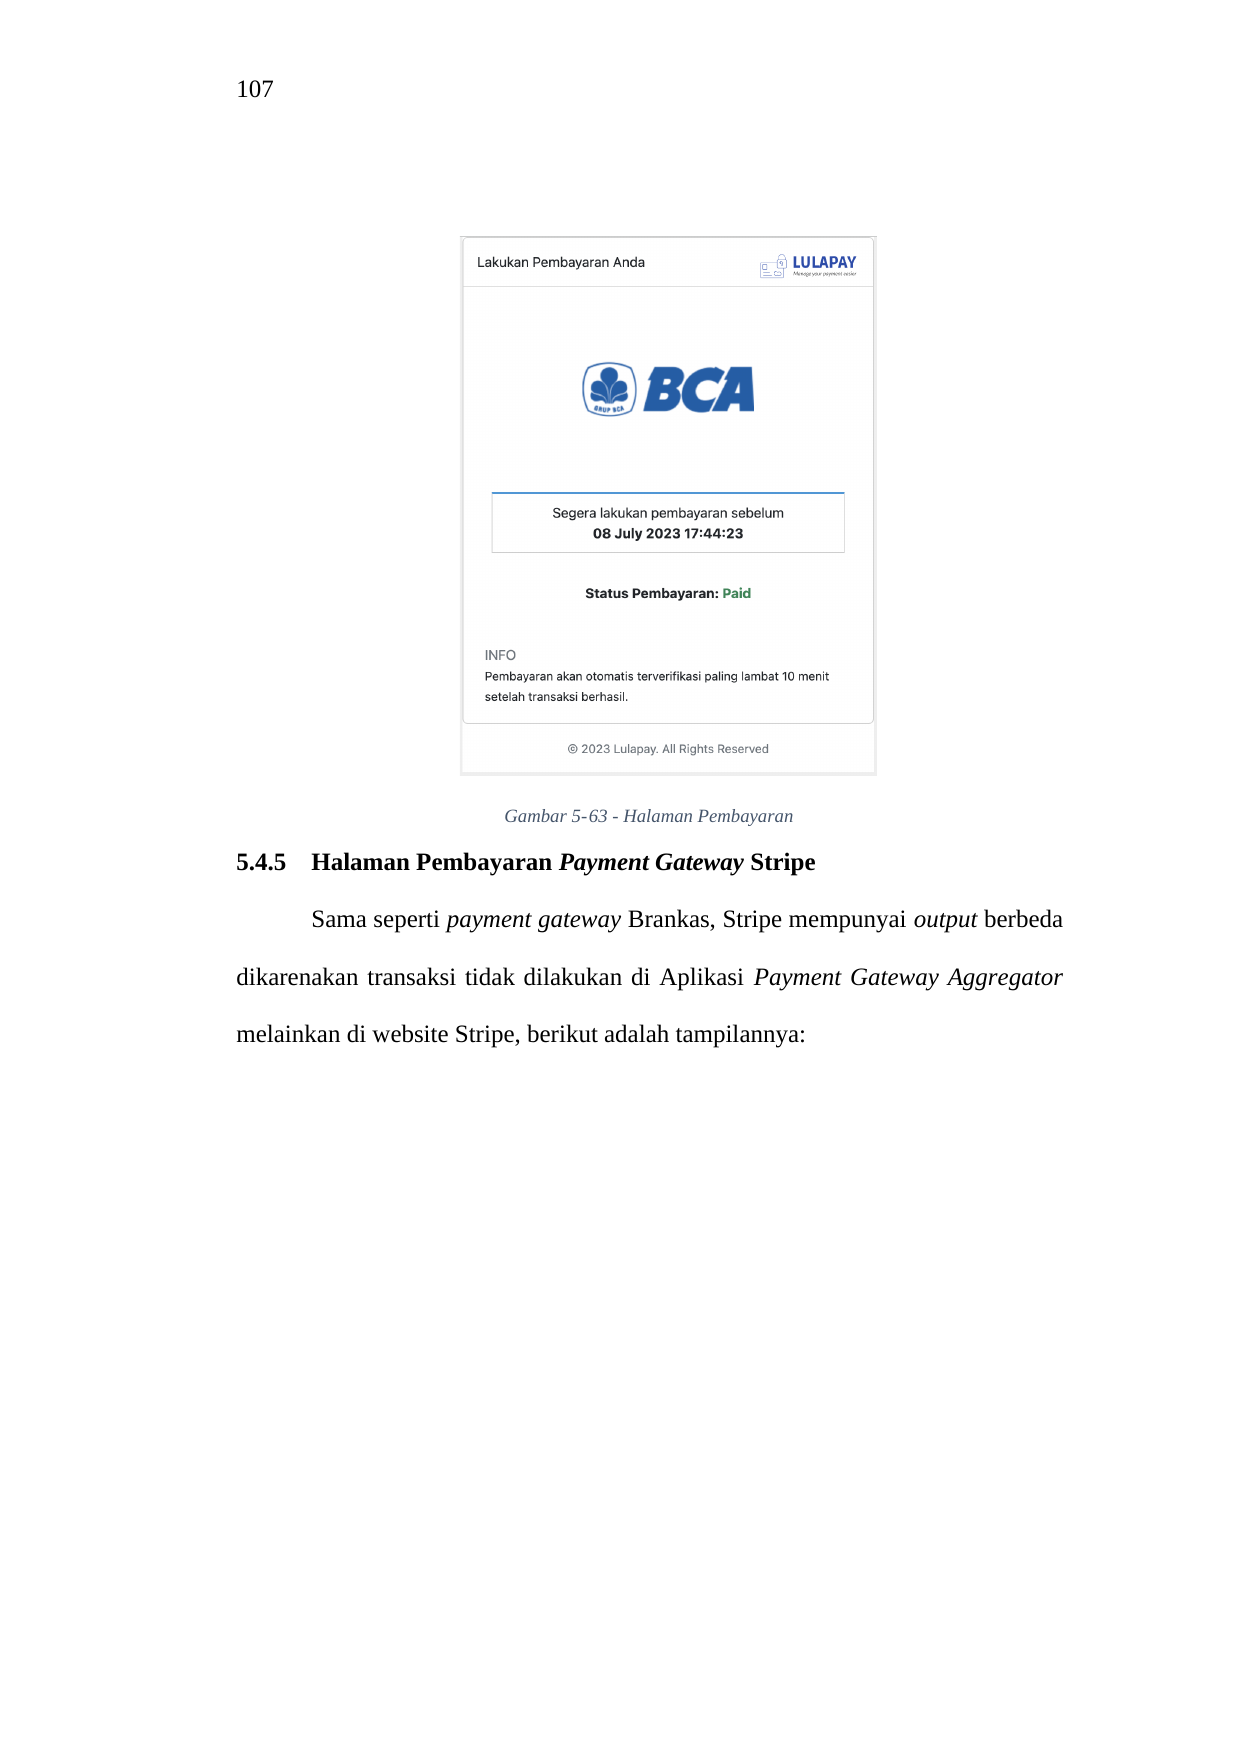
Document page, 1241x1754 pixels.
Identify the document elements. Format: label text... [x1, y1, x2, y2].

subtitle Halaman Pembayaran Payment Gateway Stripe [236, 847, 1063, 876]
text Sama seperti payment gateway Brankas, Stripe mempunyai output berbeda dikarenakan transaksi tidak dilakukan di Aplikasi Payment Gateway Aggregator melainkan di website Stripe, berikut adalah tampilannya: [236, 904, 1063, 1048]
picture [459, 236, 877, 776]
